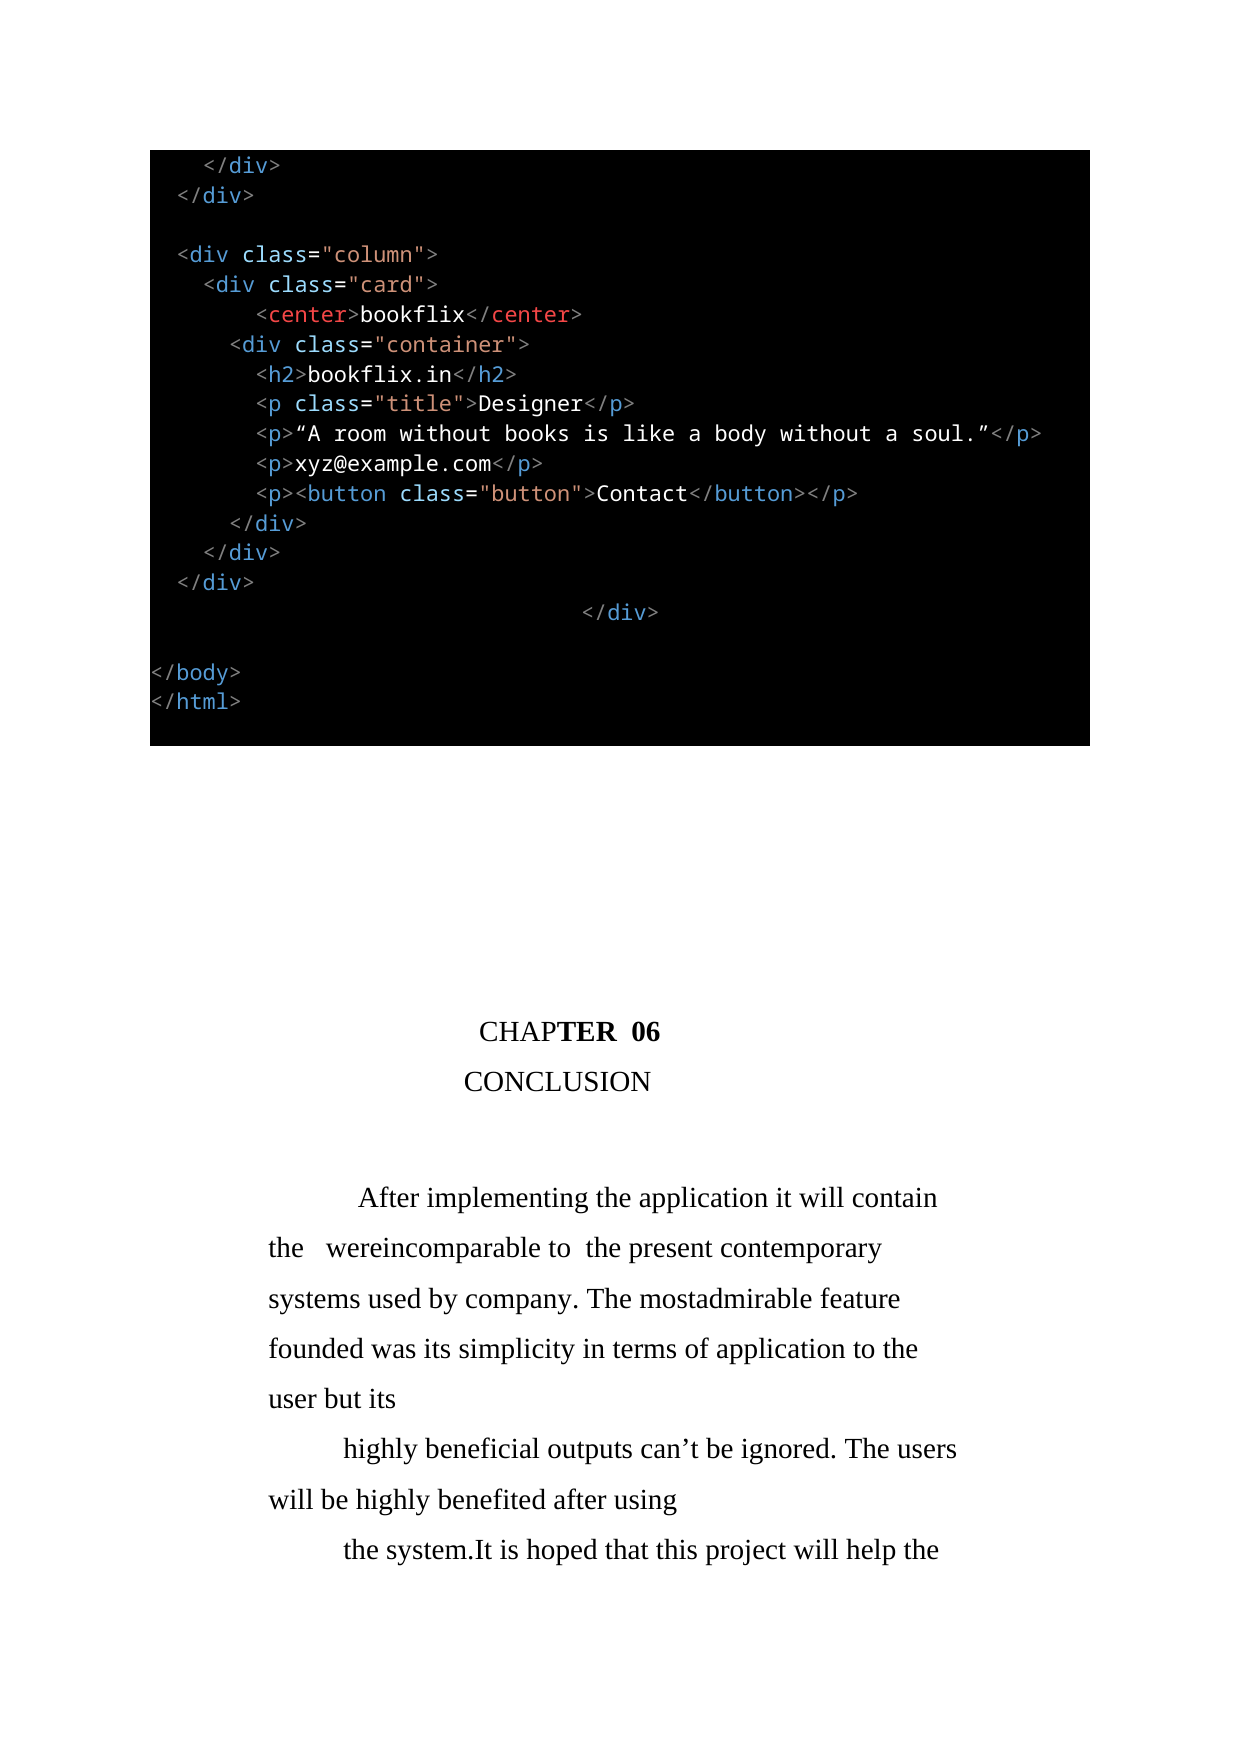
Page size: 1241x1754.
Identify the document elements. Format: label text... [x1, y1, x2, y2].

text </div> [150, 507, 1090, 537]
text <h2>bookflix.in</h2> [150, 358, 1090, 388]
text <p><button class="button">Contact</button></p> [150, 478, 1090, 507]
text <div class="card"> [150, 269, 1090, 299]
text <p>xyz@example.com</p> [150, 448, 1090, 478]
text <p>“A room without books is like a body without a soul.”</p> [150, 418, 1090, 448]
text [268, 1532, 972, 1566]
text CONCLUSION [150, 1064, 1090, 1098]
text <div class="column"> [150, 239, 1090, 269]
text </div> [150, 597, 1090, 627]
text </html> [150, 686, 1090, 716]
text </div> [150, 567, 1090, 597]
text <center>bookflix</center> [150, 299, 1090, 329]
text <div class="container"> [150, 329, 1090, 358]
text </div> [150, 180, 1090, 209]
subtitle CHAPTER 06 [479, 1014, 759, 1048]
text </body> [150, 656, 1090, 686]
text After implementing the application it will contain the wereincomparable to the present contemporary systems used by company. The mostadmirable feature founded was its simplicity in terms of application to the user but its [268, 1180, 972, 1415]
text <p class="title">Designer</p> [150, 388, 1090, 418]
text highly beneficial outputs can’t be ignored. The users will be highly benefited after using [268, 1432, 972, 1516]
text </div> [150, 537, 1090, 567]
text </div> [150, 150, 1090, 180]
